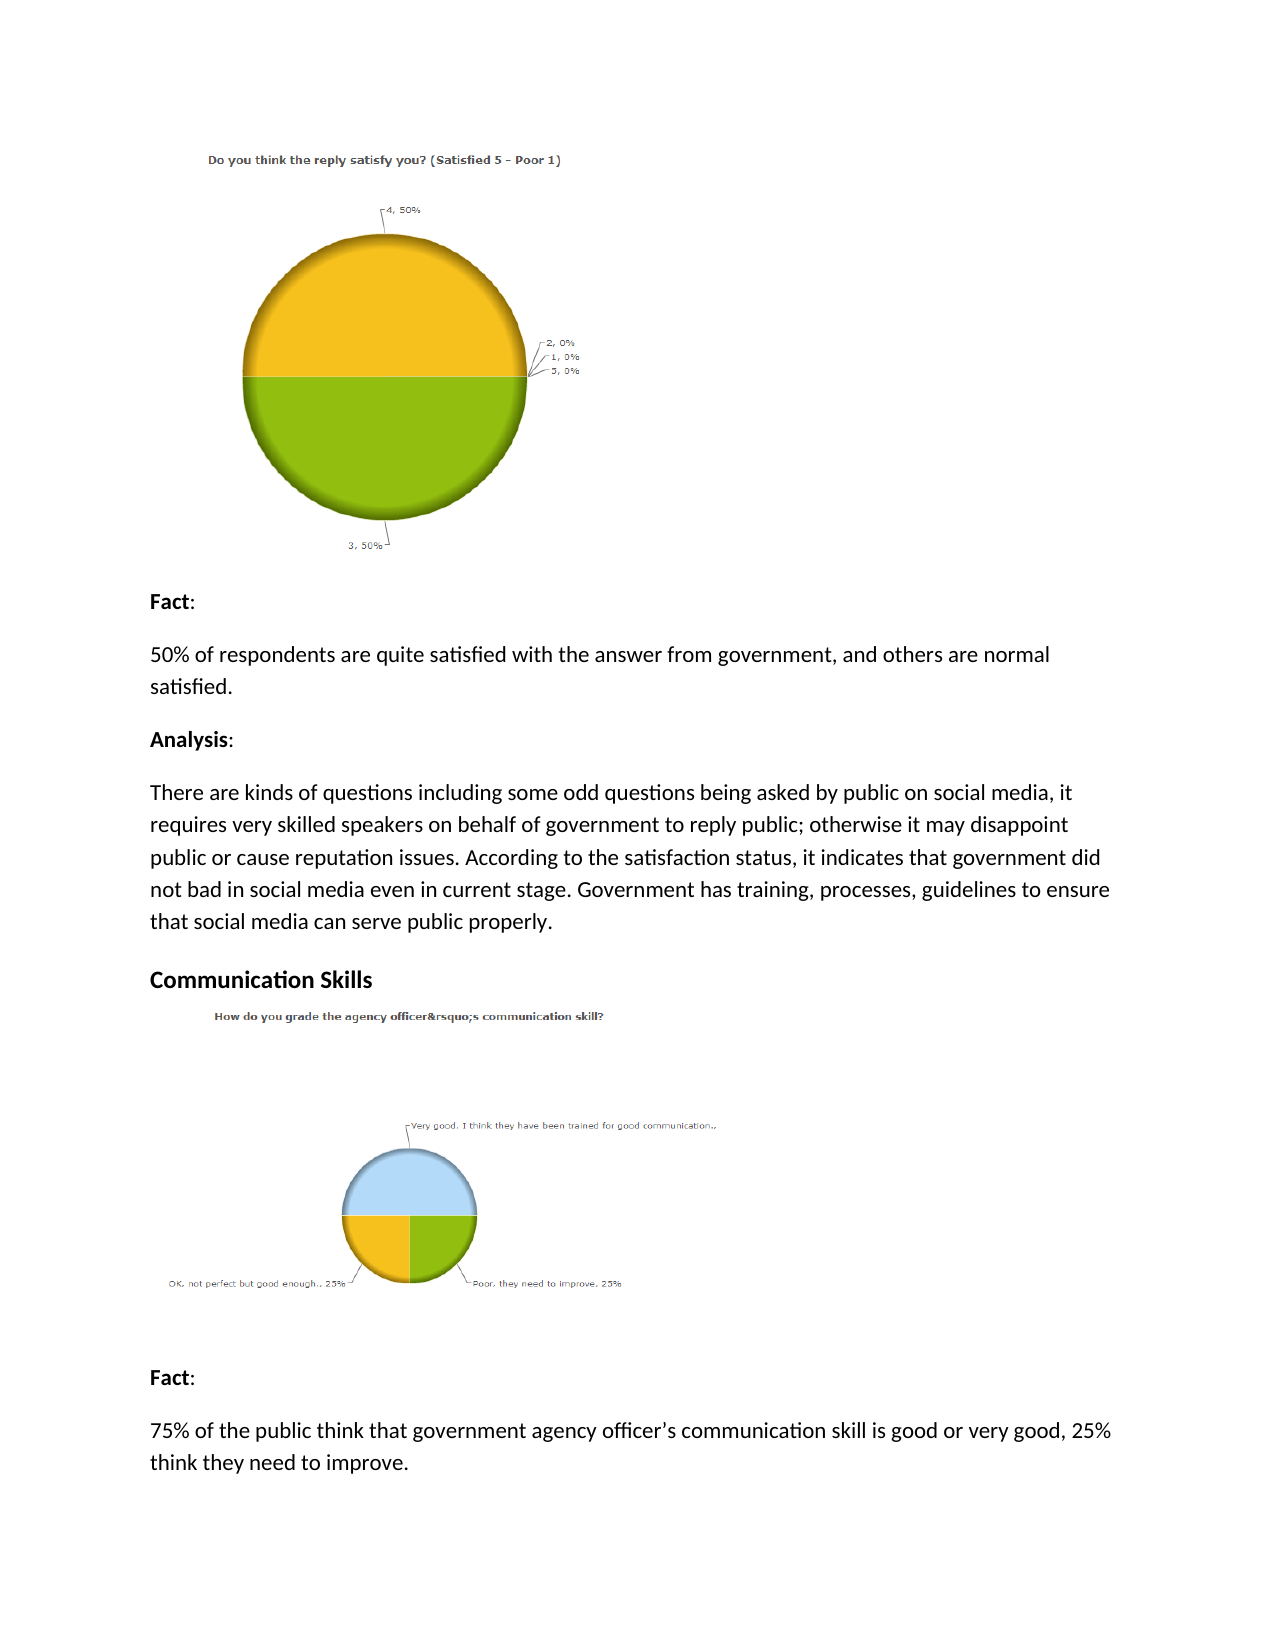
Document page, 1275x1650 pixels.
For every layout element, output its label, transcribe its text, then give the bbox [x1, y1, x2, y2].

text There are kinds of questions including some odd questions being asked by public on social media, it requires very skilled speakers on behalf of government to reply public; otherwise it may disappoint public or cause reputation issues. According to the satisfaction status, it indicates that government did not bad in social media even in current stage. Government has training, processes, guidelines to ensure that social media can serve public properly. [150, 778, 1125, 935]
text 75% of the public think that government agency officer’s communication skill is good or very good, 25% think they need to improve. [150, 1416, 1125, 1476]
text Fact: [150, 1363, 1125, 1391]
text Analysis: [150, 725, 1125, 753]
text 50% of respondents are quite satisfied with the answer from government, and others are normal satisfied. [150, 640, 1125, 700]
picture [150, 1003, 717, 1339]
text Fact: [150, 587, 1125, 615]
subtitle Communication Skills [150, 964, 1125, 995]
picture [150, 150, 633, 563]
